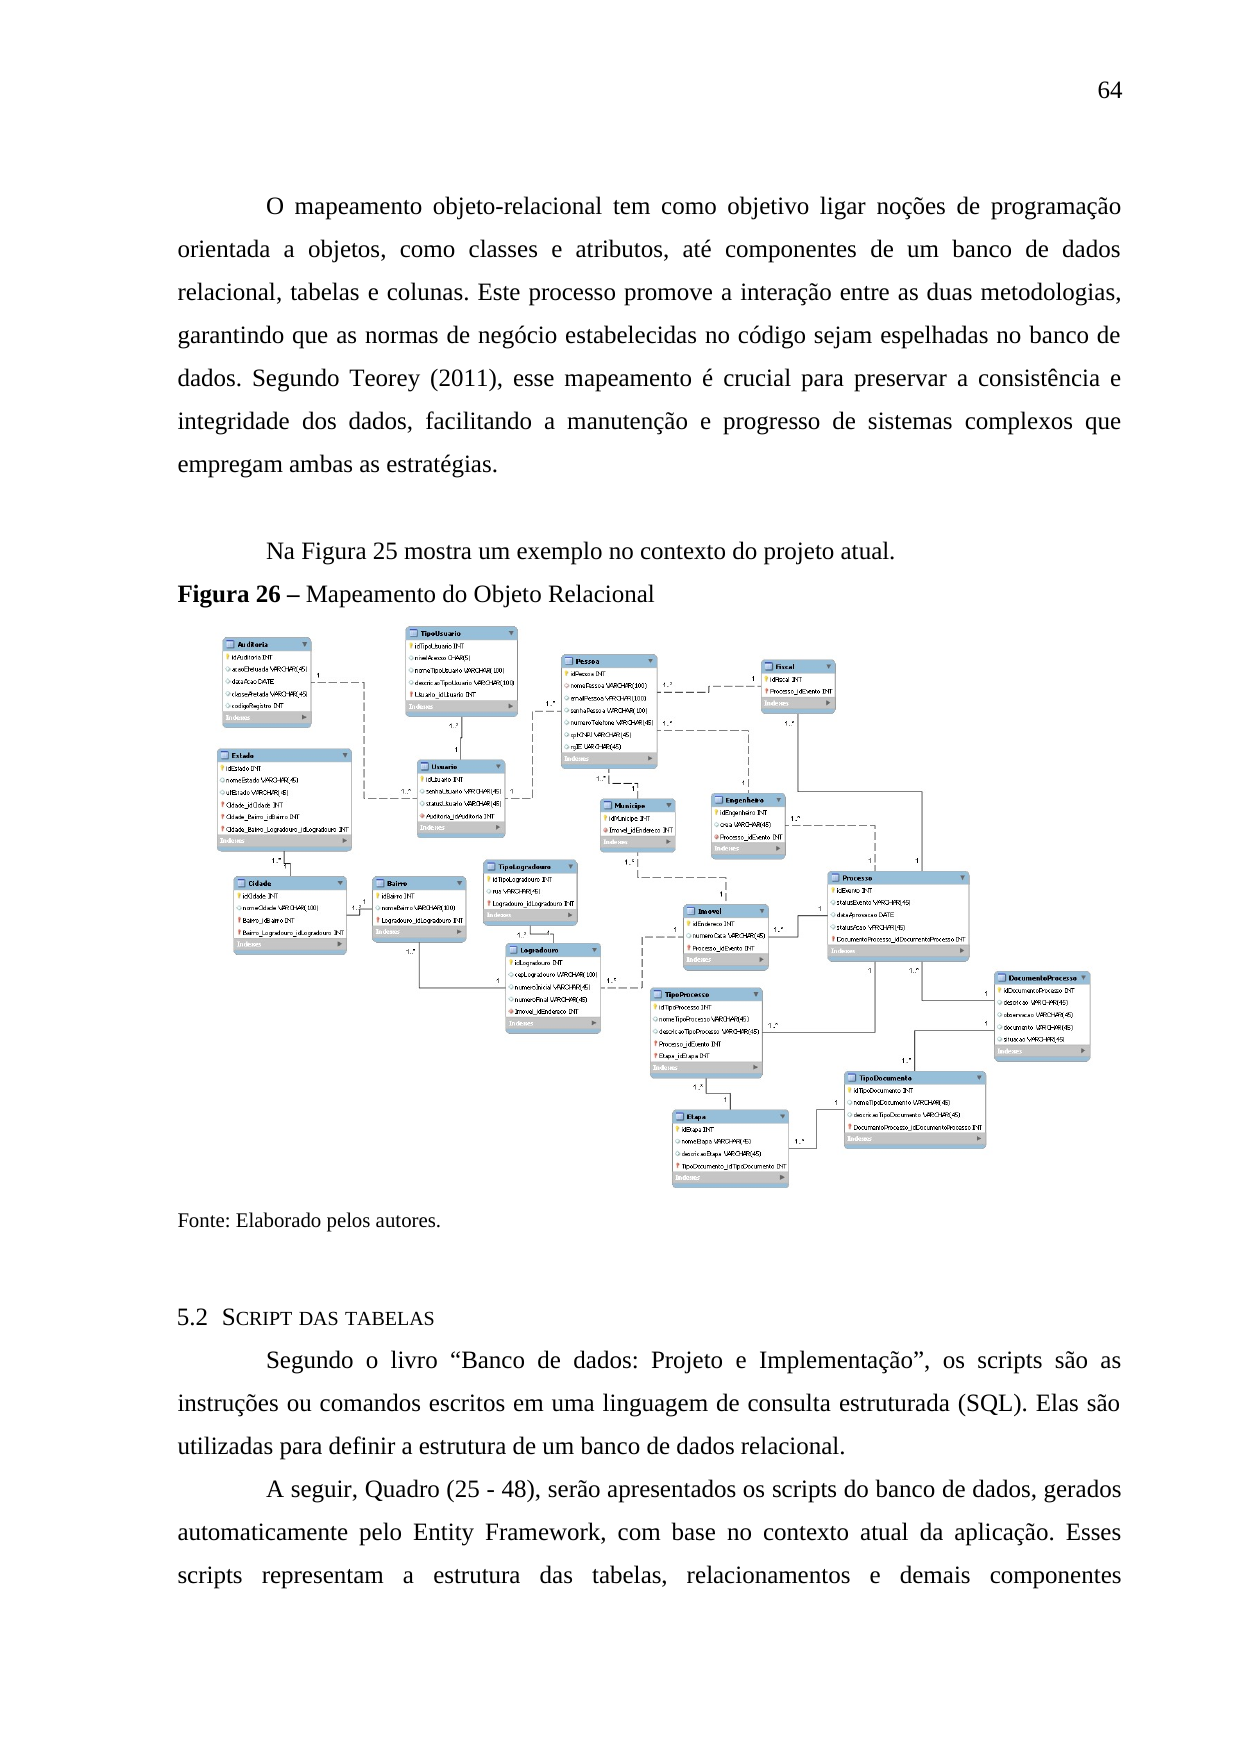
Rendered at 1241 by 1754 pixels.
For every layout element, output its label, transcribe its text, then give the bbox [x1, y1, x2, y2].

picture [205, 622, 1095, 1194]
text Na Figura 25 mostra um exemplo no contexto do projeto atual. [177, 536, 1122, 564]
text Fonte: Elaborado pelos autores. [177, 1208, 1122, 1232]
subtitle Script das tabelas [177, 1302, 1122, 1331]
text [177, 1474, 1122, 1589]
text O mapeamento objeto-relacional tem como objetivo ligar noções de programação orientada a objetos, como classes e atributos, até componentes de um banco de dados relacional, tabelas e colunas. Este processo promove a interação entre as duas metodologias, garantindo que as normas de negócio estabelecidas no código sejam espelhadas no banco de dados. Segundo Teorey (2011), esse mapeamento é crucial para preservar a consistência e integridade dos dados, facilitando a manutenção e progresso de sistemas complexos que empregam ambas as estratégias. [177, 191, 1122, 478]
text Segundo o livro “Banco de dados: Projeto e Implementação”, os scripts são as instruções ou comandos escritos em uma linguagem de consulta estruturada (SQL). Elas são utilizadas para definir a estrutura de um banco de dados relacional. [177, 1345, 1122, 1460]
